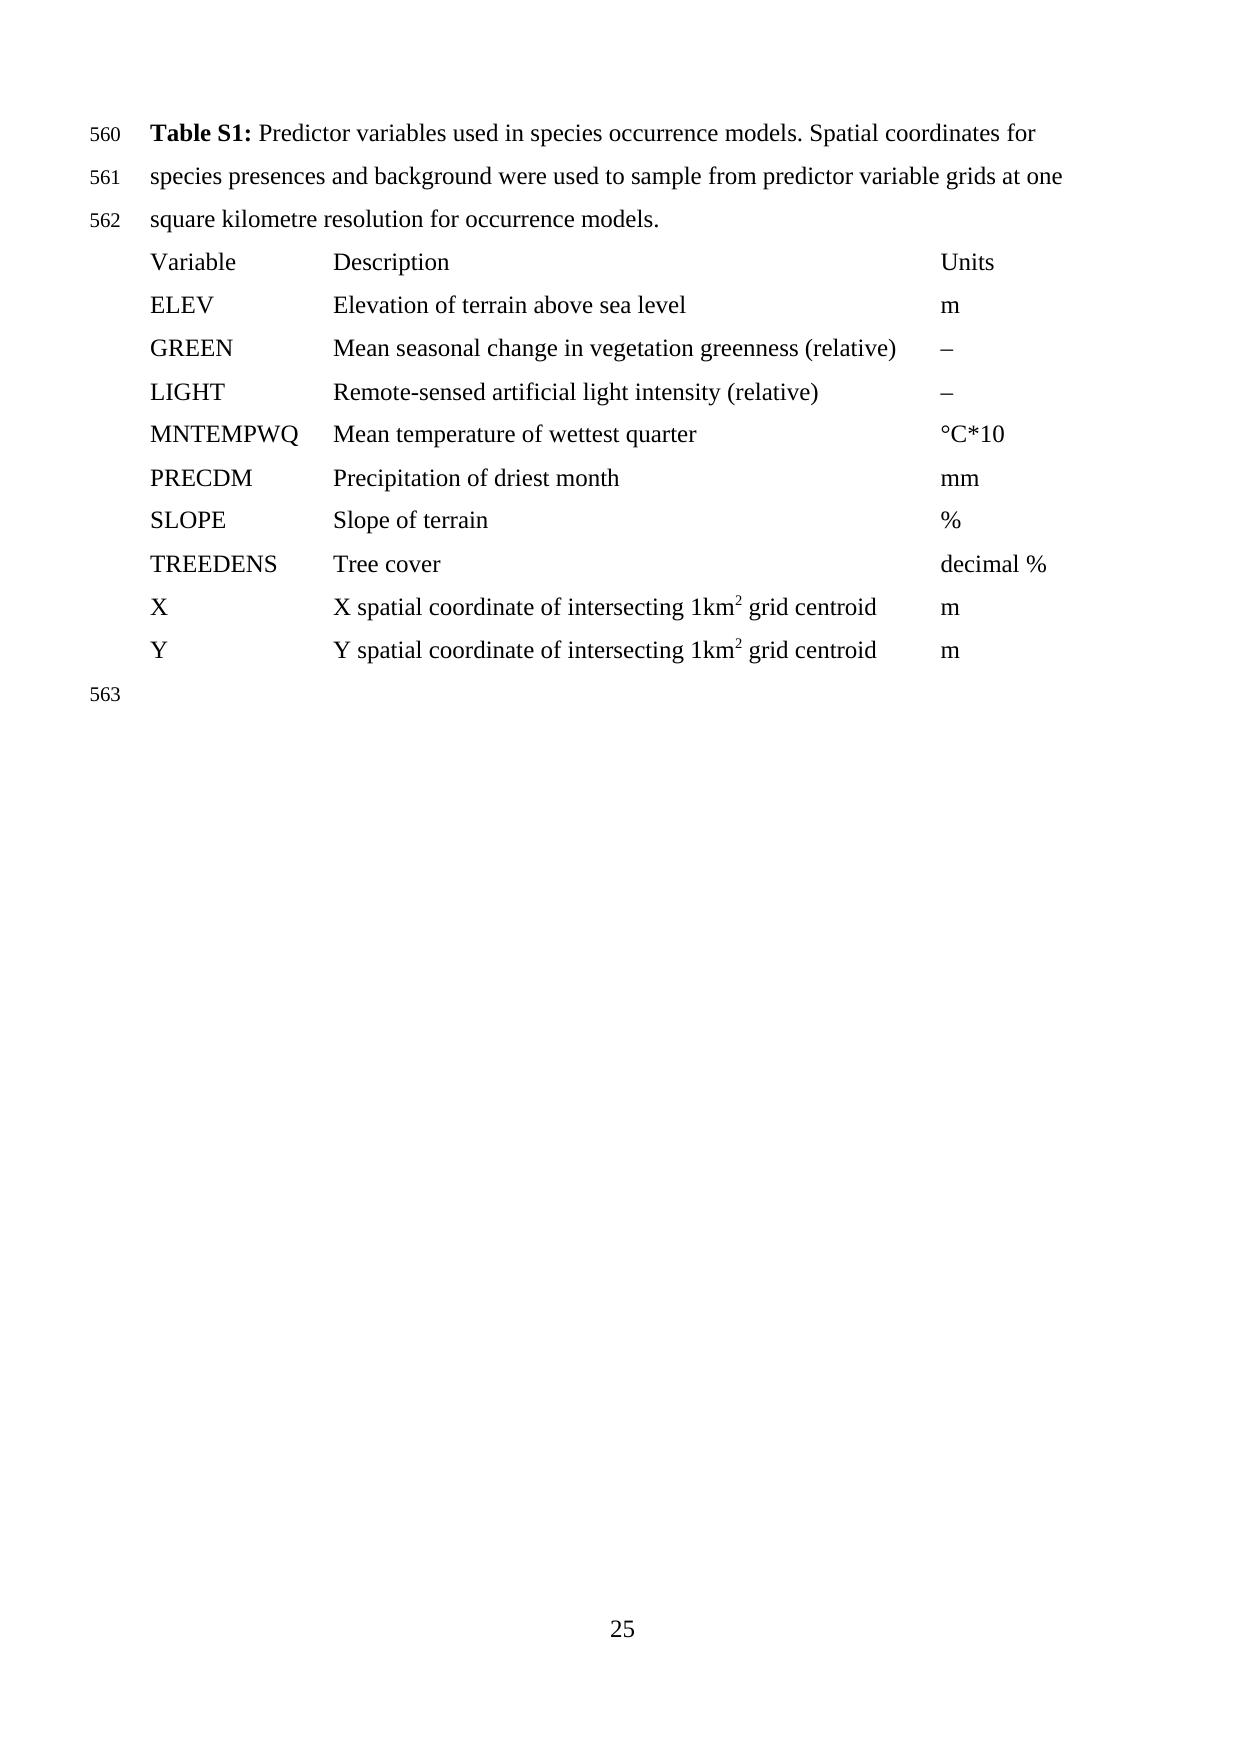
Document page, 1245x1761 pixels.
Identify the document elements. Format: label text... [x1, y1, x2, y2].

table_cell MNTEMPWQ [150, 420, 333, 463]
table_cell X [150, 592, 333, 635]
table_cell TREEDENS [150, 549, 333, 592]
table_cell Y spatial coordinate of intersecting 1km2 grid centroid [333, 635, 940, 678]
table_cell Elevation of terrain above sea level [333, 291, 940, 333]
text Table S1: Predictor variables used in species occurrence models. Spatial coordinates for species presences and background were used to sample from predictor variable grids at one square kilometre resolution for occurrence models. [150, 118, 1095, 233]
table_cell – [940, 334, 1095, 377]
table_cell ELEV [150, 291, 333, 333]
table_cell m [940, 291, 1095, 333]
table_cell SLOPE [150, 506, 333, 549]
table_cell Precipitation of driest month [333, 463, 940, 506]
table_header Variable [150, 248, 333, 291]
table_header Description [333, 248, 940, 291]
table_cell °C*10 [940, 420, 1095, 463]
table_cell m [940, 592, 1095, 635]
table_cell GREEN [150, 334, 333, 377]
table_cell Mean seasonal change in vegetation greenness (relative) [333, 334, 940, 377]
table_header Units [940, 248, 1095, 291]
table_cell PRECDM [150, 463, 333, 506]
table_cell X spatial coordinate of intersecting 1km2 grid centroid [333, 592, 940, 635]
table_cell % [940, 506, 1095, 549]
table_cell Slope of terrain [333, 506, 940, 549]
table_cell m [940, 635, 1095, 678]
table_cell LIGHT [150, 377, 333, 419]
table_cell Y [150, 635, 333, 678]
table_cell mm [940, 463, 1095, 506]
table_cell Remote-sensed artificial light intensity (relative) [333, 377, 940, 419]
table_cell Mean temperature of wettest quarter [333, 420, 940, 463]
table_cell – [940, 377, 1095, 419]
table_cell decimal % [940, 549, 1095, 592]
table_cell Tree cover [333, 549, 940, 592]
